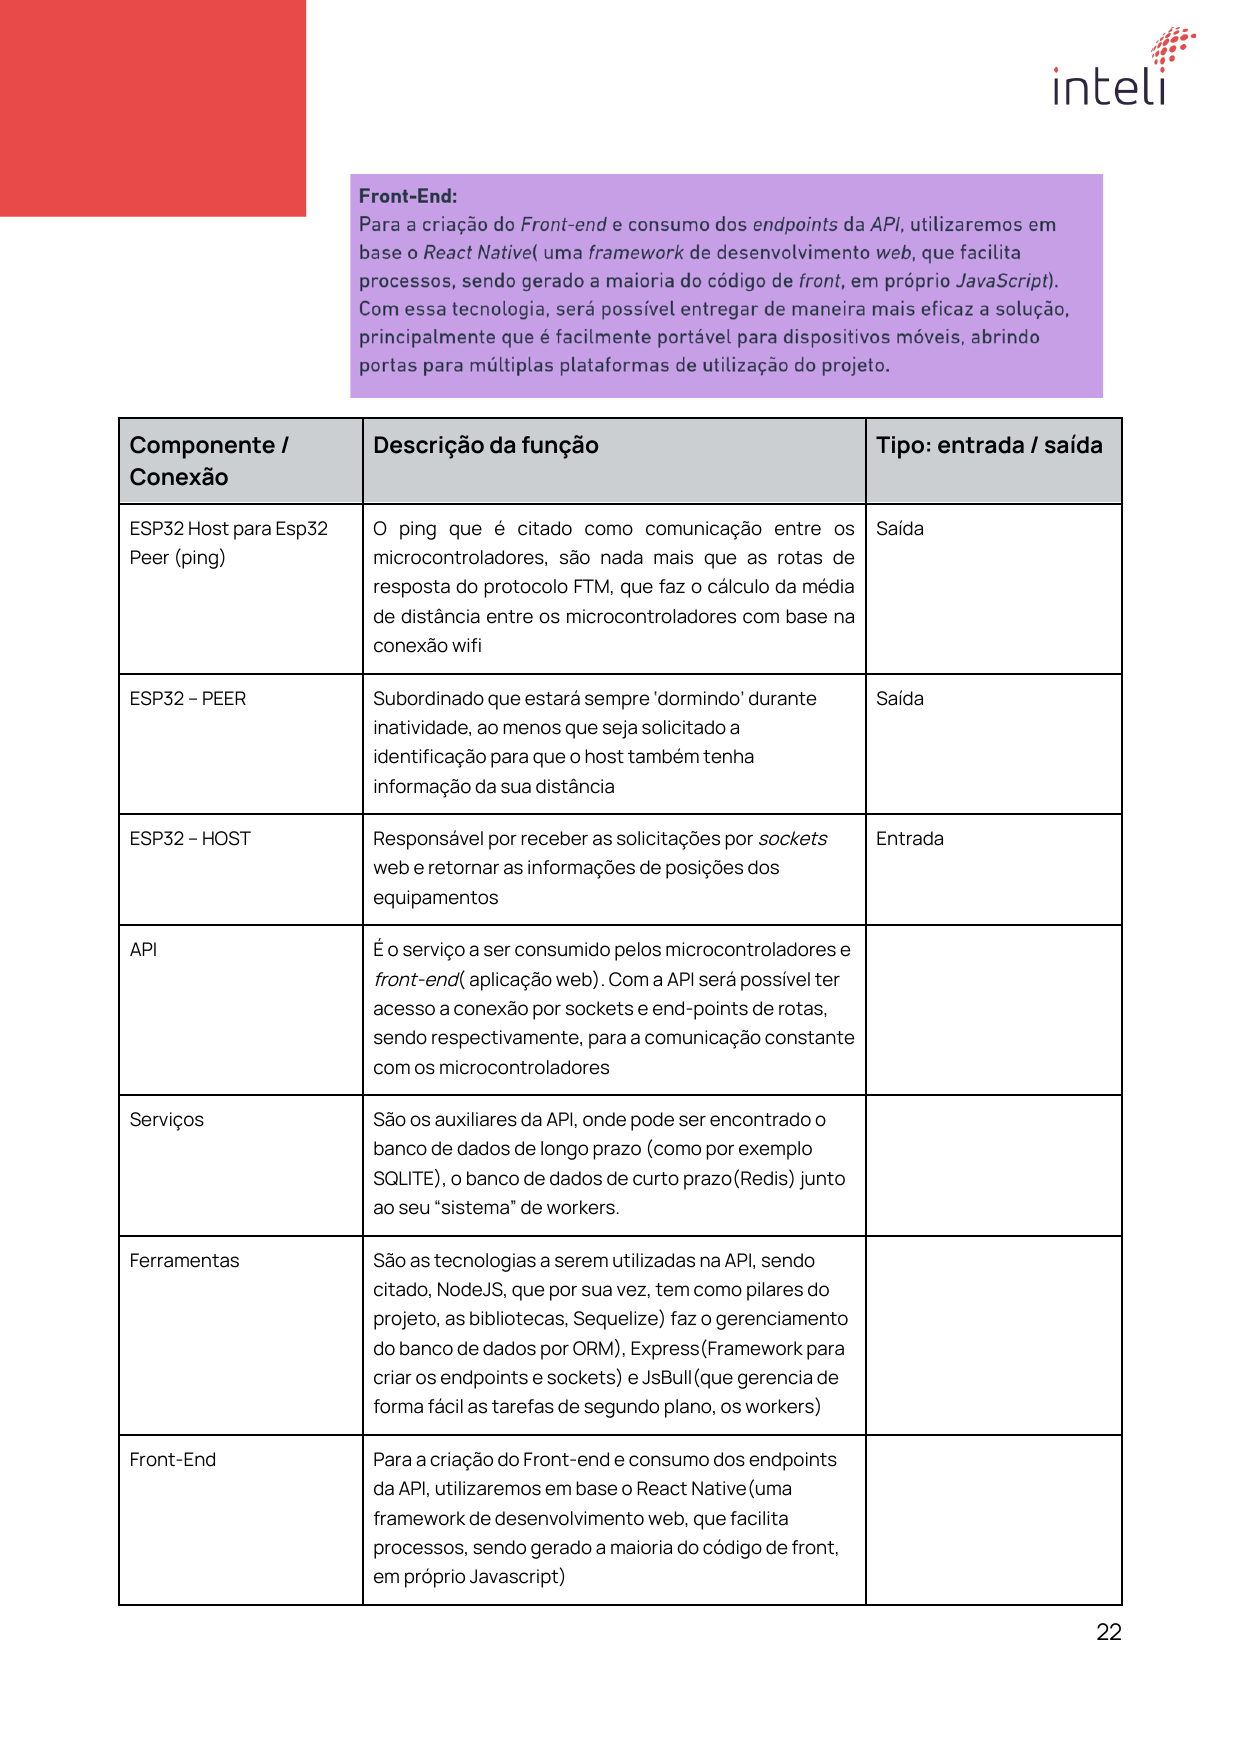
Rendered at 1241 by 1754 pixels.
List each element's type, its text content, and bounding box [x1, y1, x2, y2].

table_cell O ping que é citado como comunicação entre os microcontroladores, são nada mais que as rotas de resposta do protocolo FTM, que faz o cálculo da média de distância entre os microcontroladores com base na conexão wifi [364, 505, 865, 672]
table_cell [867, 1096, 1121, 1234]
table_cell ESP32 – HOST [120, 815, 362, 924]
table_cell Para a criação do Front-end e consumo dos endpoints da API, utilizaremos em base o React Native(uma framework de desenvolvimento web, que facilita processos, sendo gerado a maioria do código de front, em próprio Javascript) [364, 1436, 865, 1604]
table_cell São as tecnologias a serem utilizadas na API, sendo citado, NodeJS, que por sua vez, tem como pilares do projeto, as bibliotecas, Sequelize) faz o gerenciamento do banco de dados por ORM), Express(Framework para criar os endpoints e sockets) e JsBull(que gerencia de forma fácil as tarefas de segundo plano, os workers) [364, 1237, 865, 1434]
table_cell Responsável por receber as solicitações por sockets web e retornar as informações de posições dos equipamentos [364, 815, 865, 924]
table_cell São os auxiliares da API, onde pode ser encontrado o banco de dados de longo prazo (como por exemplo SQLITE), o banco de dados de curto prazo(Redis) junto ao seu “sistema” de workers. [364, 1096, 865, 1234]
table_cell ESP32 – PEER [120, 675, 362, 813]
table_cell Entrada [867, 815, 1121, 924]
table_header Tipo: entrada / saída [867, 419, 1121, 502]
table_header Componente / Conexão [120, 419, 362, 502]
table_cell É o serviço a ser consumido pelos microcontroladores e front-end( aplicação web). Com a API será possível ter acesso a conexão por sockets e end-points de rotas, sendo respectivamente, para a comunicação constante com os microcontroladores [364, 926, 865, 1094]
table_cell Saída [867, 675, 1121, 813]
table_cell Ferramentas [120, 1237, 362, 1434]
table_cell [867, 1436, 1121, 1604]
table_cell ESP32 Host para Esp32 Peer (ping) [120, 505, 362, 672]
picture [0, 0, 307, 217]
table_header Descrição da função [364, 419, 865, 502]
table_cell Subordinado que estará sempre ‘dormindo’ durante inatividade, ao menos que seja solicitado a identificação para que o host também tenha informação da sua distância [364, 675, 865, 813]
table_cell API [120, 926, 362, 1094]
table_cell [867, 1237, 1121, 1434]
picture [350, 174, 1104, 398]
table_cell Front-End [120, 1436, 362, 1604]
table_cell Serviços [120, 1096, 362, 1234]
table_cell Saída [867, 505, 1121, 672]
table_cell [867, 926, 1121, 1094]
picture [1054, 27, 1197, 105]
